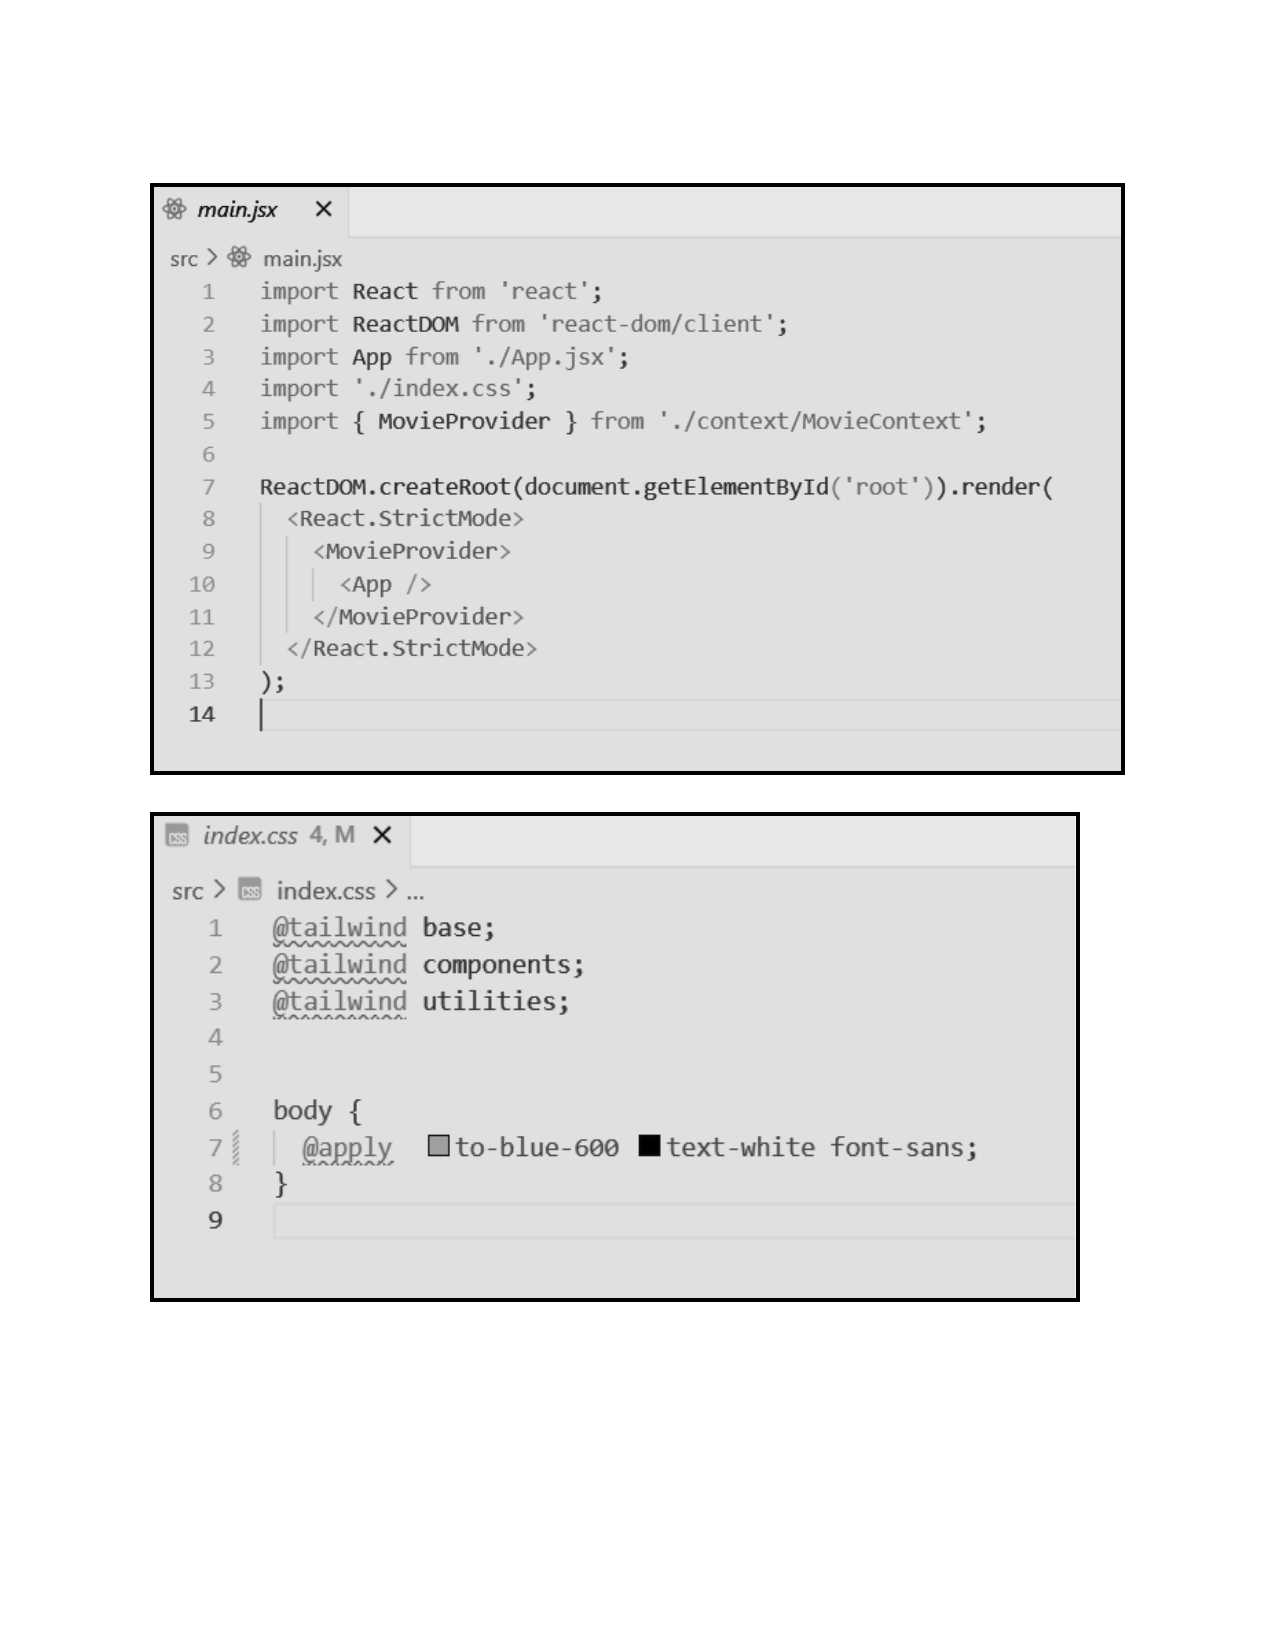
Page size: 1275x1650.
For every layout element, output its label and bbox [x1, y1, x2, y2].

picture [154, 187, 1121, 771]
picture [154, 816, 1076, 1298]
